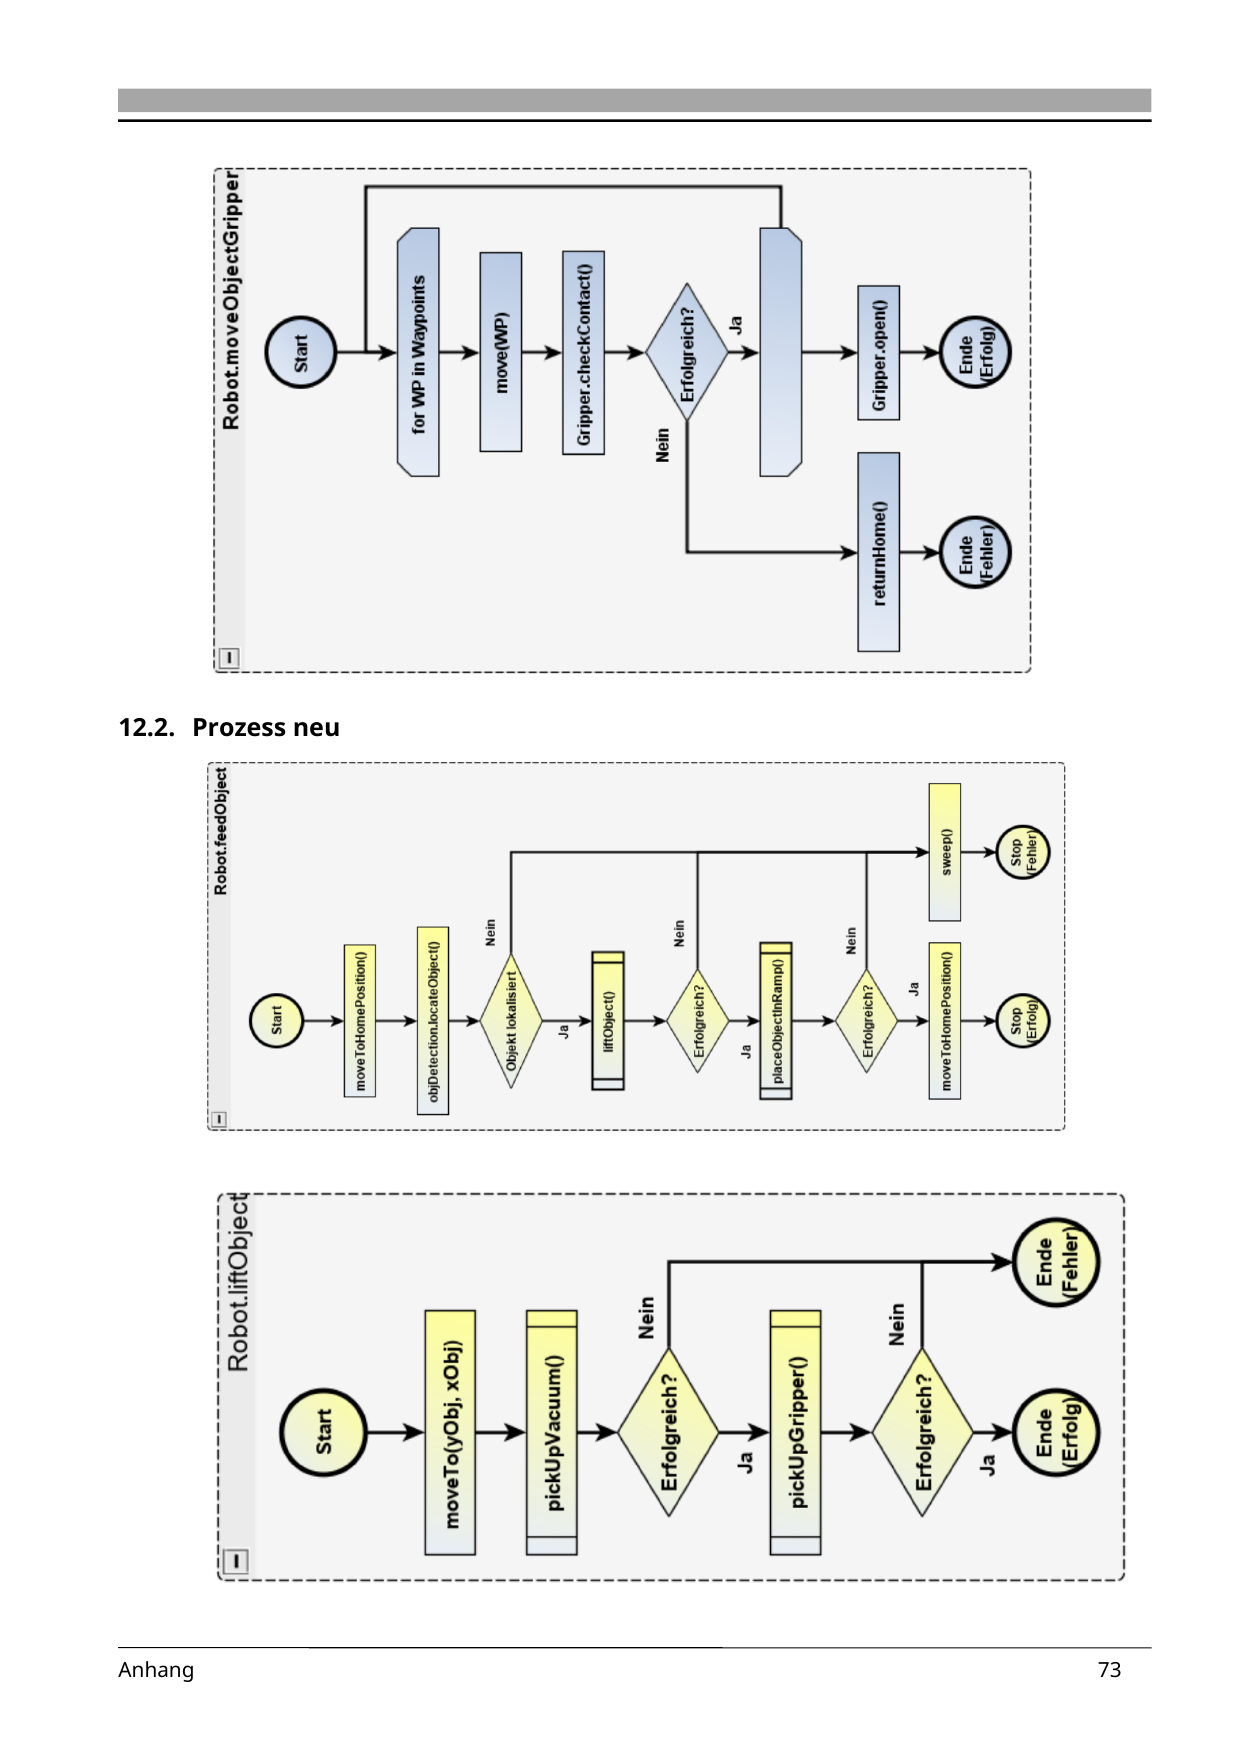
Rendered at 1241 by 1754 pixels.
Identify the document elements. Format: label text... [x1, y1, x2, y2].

picture [193, 749, 1079, 1145]
picture [194, 149, 1049, 693]
picture [193, 1172, 1146, 1606]
subtitle Prozess neu [118, 713, 1152, 743]
